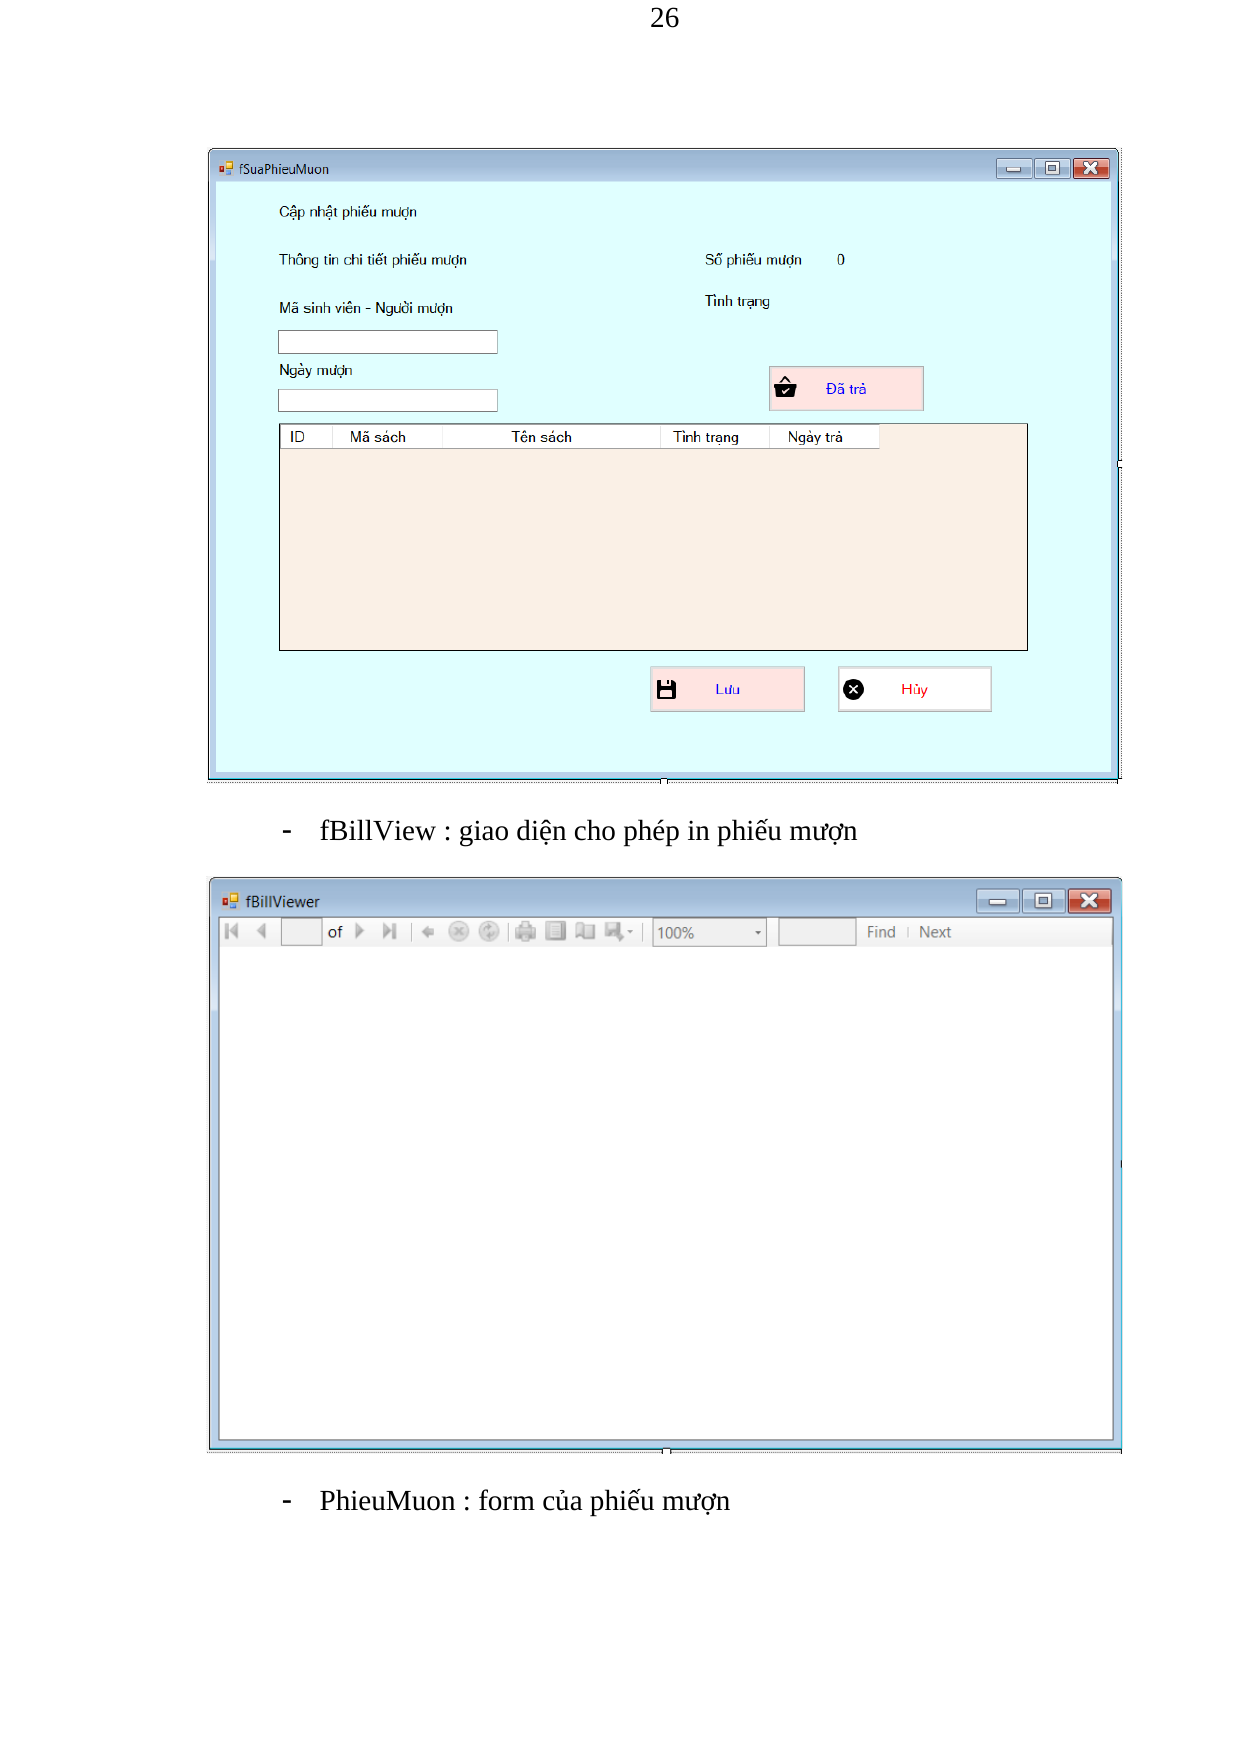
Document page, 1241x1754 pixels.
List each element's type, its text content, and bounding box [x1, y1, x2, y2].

picture [206, 876, 1123, 1454]
picture [206, 147, 1123, 784]
list PhieuMuon : form của phiếu mượn [282, 1483, 1122, 1517]
list fBillView : giao diện cho phép in phiếu mượn [282, 813, 1122, 847]
